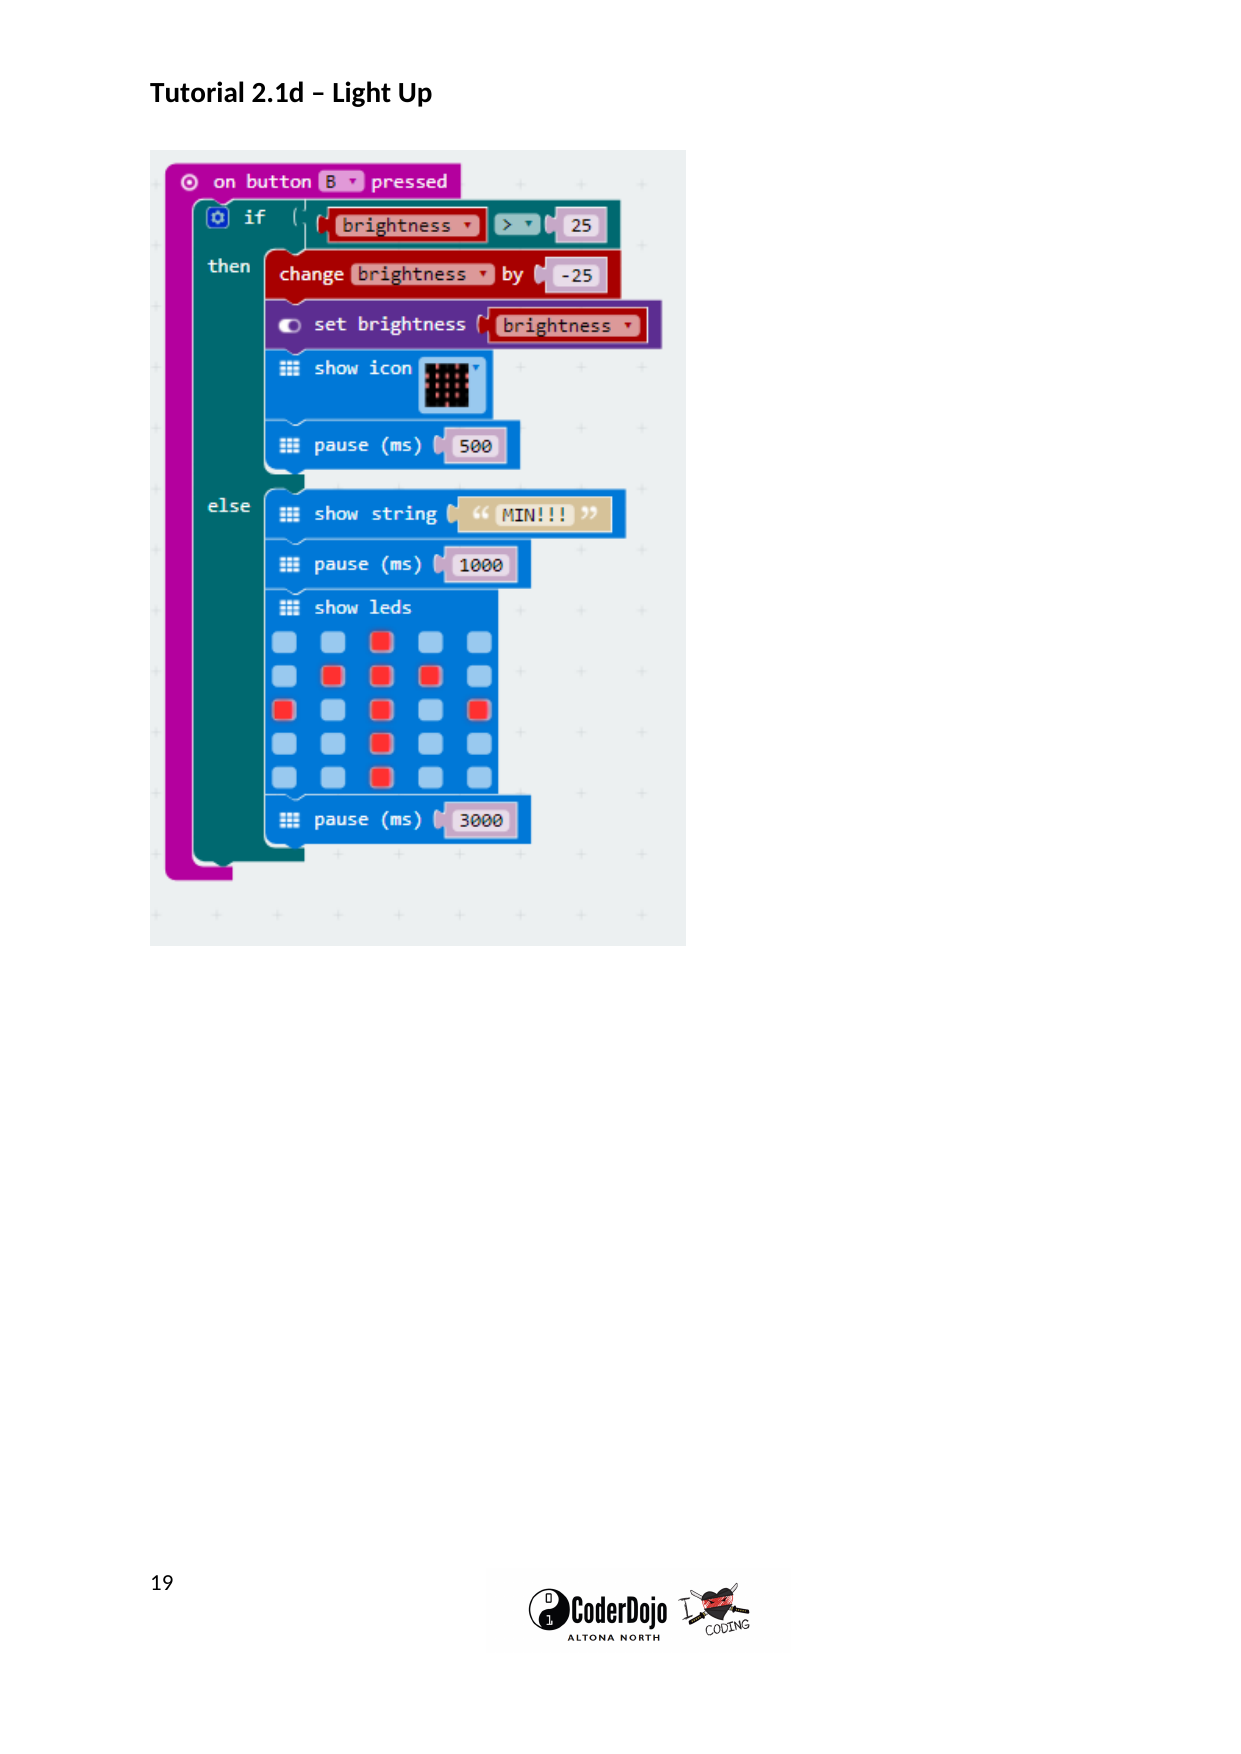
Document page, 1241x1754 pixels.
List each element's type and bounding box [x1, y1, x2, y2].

picture [150, 150, 686, 946]
picture [486, 1568, 792, 1653]
